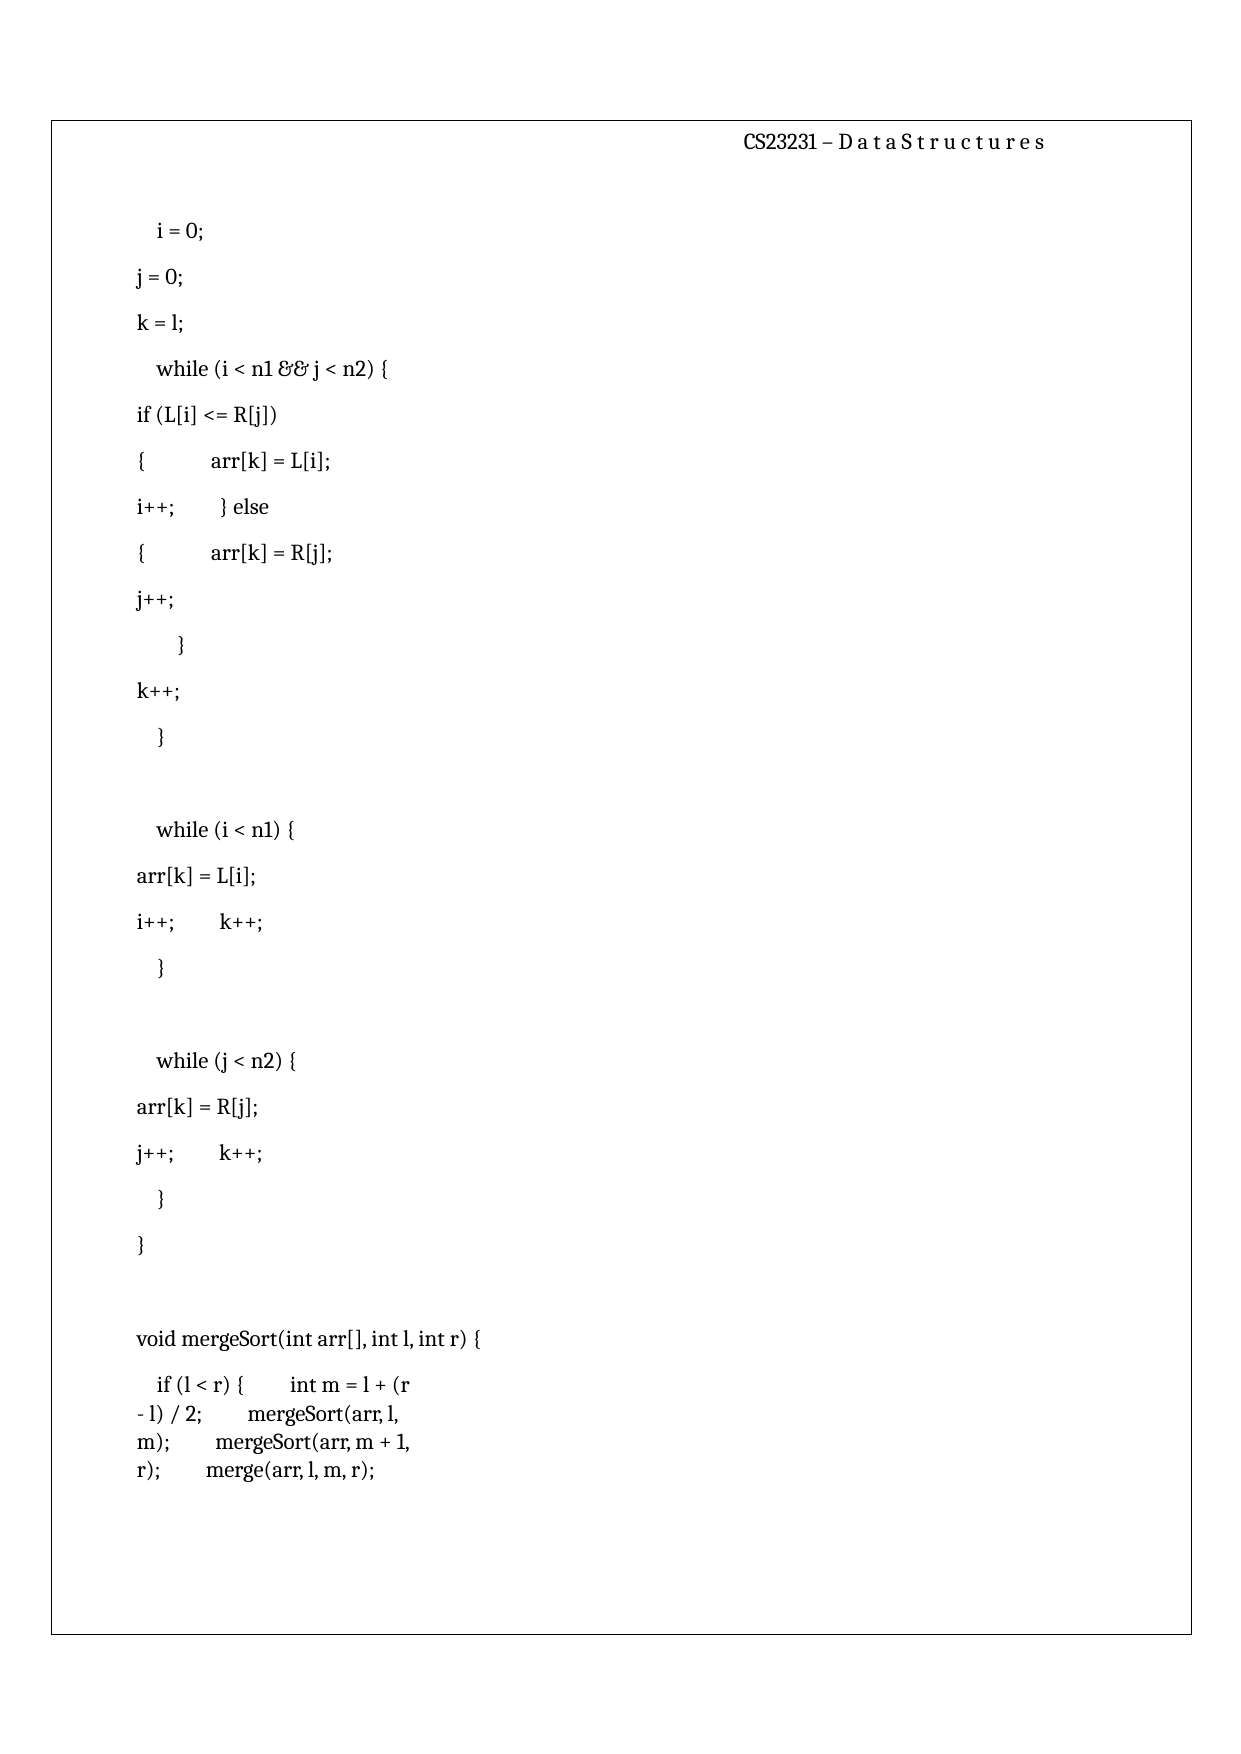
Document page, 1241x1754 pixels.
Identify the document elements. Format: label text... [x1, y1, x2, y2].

table_header i = 0; j = 0; k = l; while (i < n1 && j < n2) { if (L[i] <= R[j]) { arr[k] = L[i]; i++; } else { arr[k] = R[j]; j++; } k++; } while (i < n1) { arr[k] = L[i]; i++; k++; } while (j < n2) { arr[k] = R[j]; j++; k++; } } void mergeSort(int arr[], int l, int r) { if (l < r) { int m = l + (r - l) / 2; mergeSort(arr, l, m); mergeSort(arr, m + 1, r); merge(arr, l, m, r); [52, 121, 743, 1634]
table_header CS23231 – D a t a S t r u c t u r e s [743, 121, 1191, 1634]
